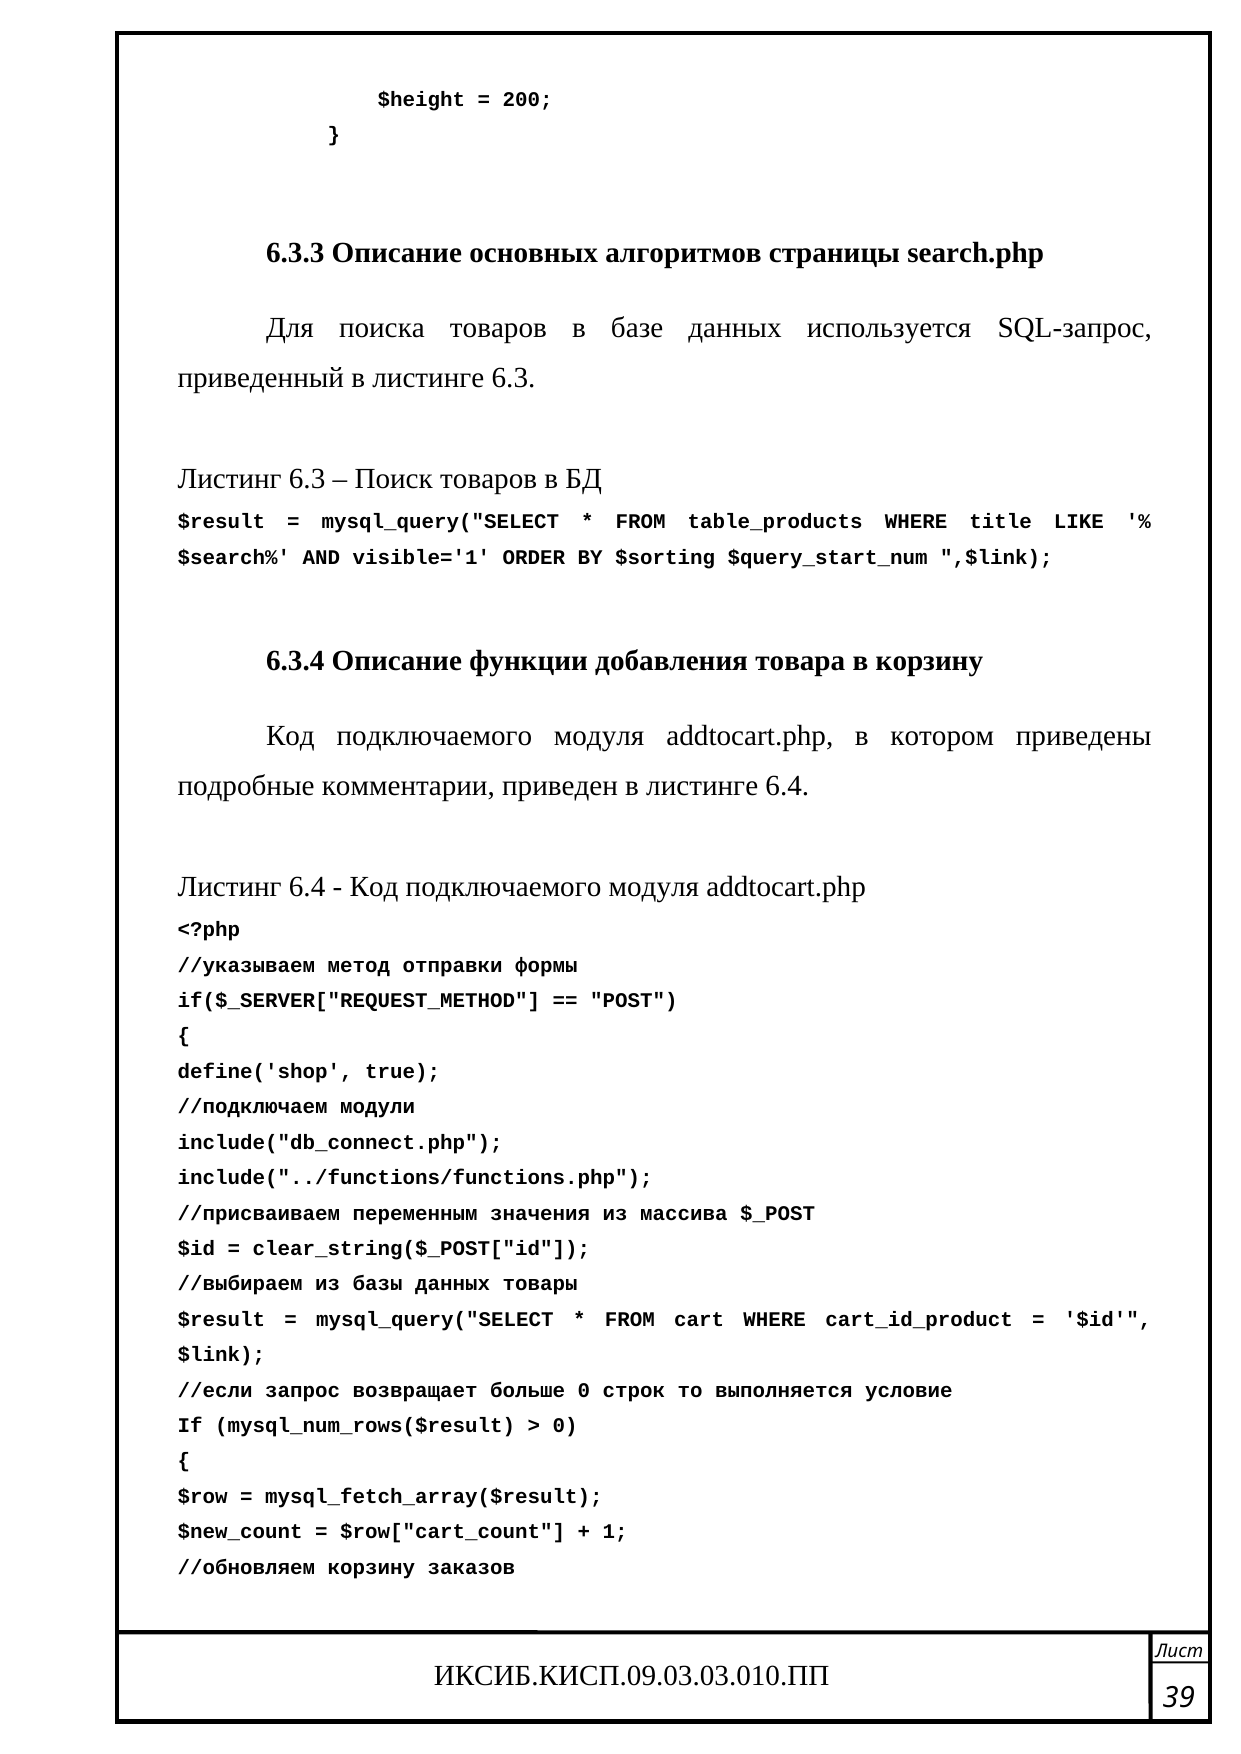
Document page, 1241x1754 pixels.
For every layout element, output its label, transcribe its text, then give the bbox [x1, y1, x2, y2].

text $id = clear_string($_POST["id"]); [177, 1238, 1152, 1262]
text //выбираем из базы данных товары [177, 1273, 1152, 1297]
text { [177, 1025, 1152, 1049]
text include("../functions/functions.php"); [177, 1167, 1152, 1191]
text { [177, 1450, 1152, 1474]
text Листинг 6.3 – Поиск товаров в БД [177, 461, 1152, 494]
text define('shop', true); [177, 1061, 1152, 1084]
text //присваиваем переменным значения из массива $_POST [177, 1202, 1152, 1226]
text //обновляем корзину заказов [177, 1557, 1152, 1580]
text 6.3.3 Описание основных алгоритмов страницы search.php [177, 235, 1122, 268]
text $new_count = $row["cart_count"] + 1; [177, 1521, 1152, 1545]
text Код подключаемого модуля addtocart.php, в котором приведены подробные комментарии, приведен в листинге 6.4. [177, 718, 1152, 802]
text //если запрос возвращает больше 0 строк то выполняется условие [177, 1379, 1152, 1403]
text 6.3.4 Описание функции добавления товара в корзину [177, 643, 1122, 676]
text Листинг 6.4 - Код подключаемого модуля addtocart.php [177, 869, 1152, 902]
text //указываем метод отправки формы [177, 954, 1152, 978]
text //подключаем модули [177, 1096, 1152, 1120]
text $result = mysql_query("SELECT * FROM cart WHERE cart_id_product = '$id'",$link); [177, 1309, 1152, 1368]
text Для поиска товаров в базе данных используется SQL-запрос, приведенный в листинге 6.3. [177, 310, 1152, 394]
text include("db_connect.php"); [177, 1132, 1152, 1155]
text $height = 200; [177, 89, 1152, 112]
text If (mysql_num_rows($result) > 0) [177, 1415, 1152, 1439]
text } [177, 124, 1152, 148]
text <?php [177, 919, 1152, 943]
text $result = mysql_query("SELECT * FROM table_products WHERE title LIKE '%$search%' AND visible='1' ORDER BY $sorting $query_start_num ",$link); [177, 511, 1152, 570]
text $row = mysql_fetch_array($result); [177, 1486, 1152, 1509]
text if($_SERVER["REQUEST_METHOD"] == "POST") [177, 990, 1152, 1014]
